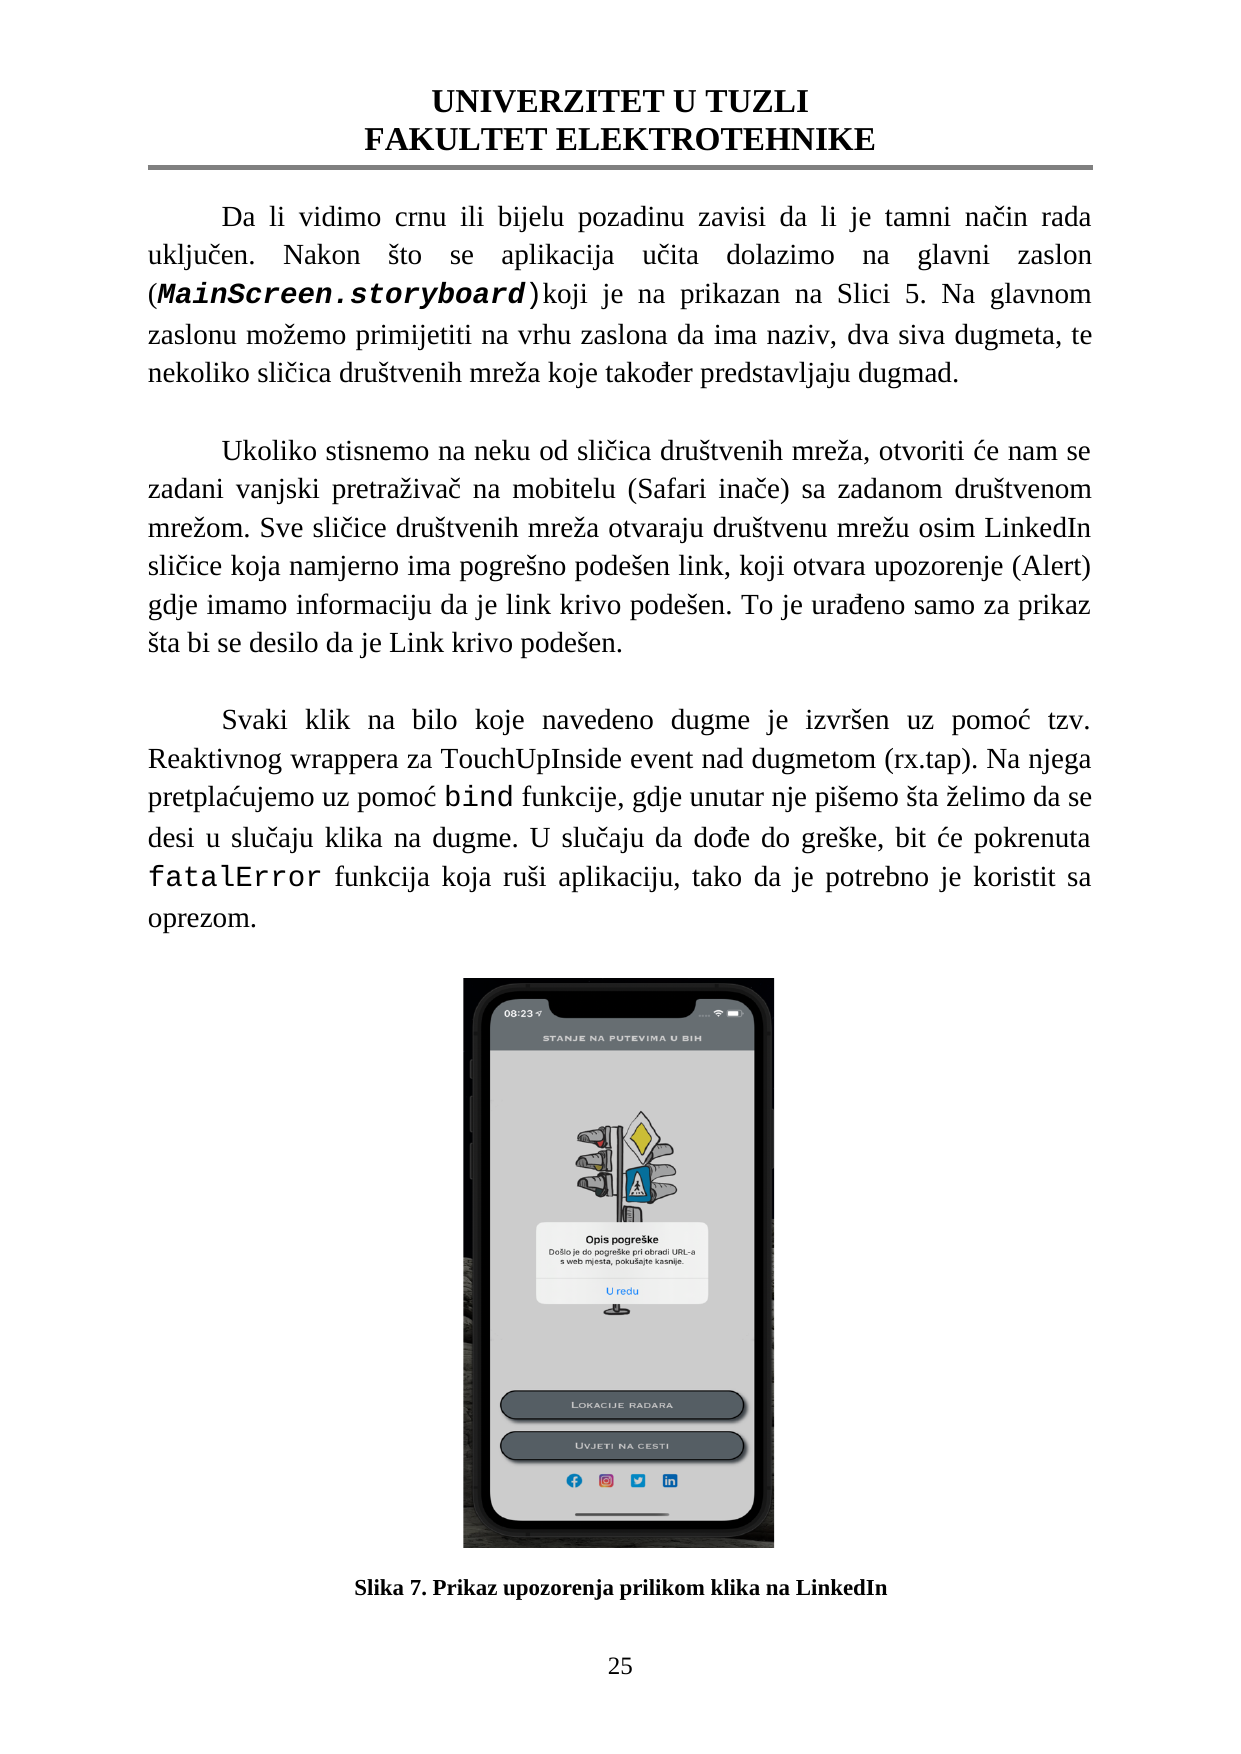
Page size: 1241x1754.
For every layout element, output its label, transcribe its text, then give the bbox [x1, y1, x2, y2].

text Da li vidimo crnu ili bijelu pozadinu zavisi da li je tamni način rada uključen. Nakon što se aplikacija učita dolazimo na glavni zaslon (MainScreen.storyboard)koji je na prikazan na Slici 5. Na glavnom zaslonu možemo primijetiti na vrhu zaslona da ima naziv, dva siva dugmeta, te nekoliko sličica društvenih mreža koje također predstavljaju dugmad. [148, 199, 1093, 389]
picture [463, 978, 775, 1548]
text Svaki klik na bilo koje navedeno dugme je izvršen uz pomoć tzv. Reaktivnog wrappera za TouchUpInside event nad dugmetom (rx.tap). Na njega pretplaćujemo uz pomoć bind funkcije, gdje unutar nje pišemo šta želimo da se desi u slučaju klika na dugme. U slučaju da dođe do greške, bit će pokrenuta fatalError funkcija koja ruši aplikaciju, tako da je potrebno je koristit sa oprezom. [148, 702, 1093, 934]
text Ukoliko stisnemo na neku od sličica društvenih mreža, otvoriti će nam se zadani vanjski pretraživač na mobitelu (Safari inače) sa zadanom društvenom mrežom. Sve sličice društvenih mreža otvaraju društvenu mrežu osim LinkedIn sličice koja namjerno ima pogrešno podešen link, koji otvara upozorenje (Alert) gdje imamo informaciju da je link krivo podešen. To je urađeno samo za prikaz šta bi se desilo da je Link krivo podešen. [148, 433, 1093, 659]
